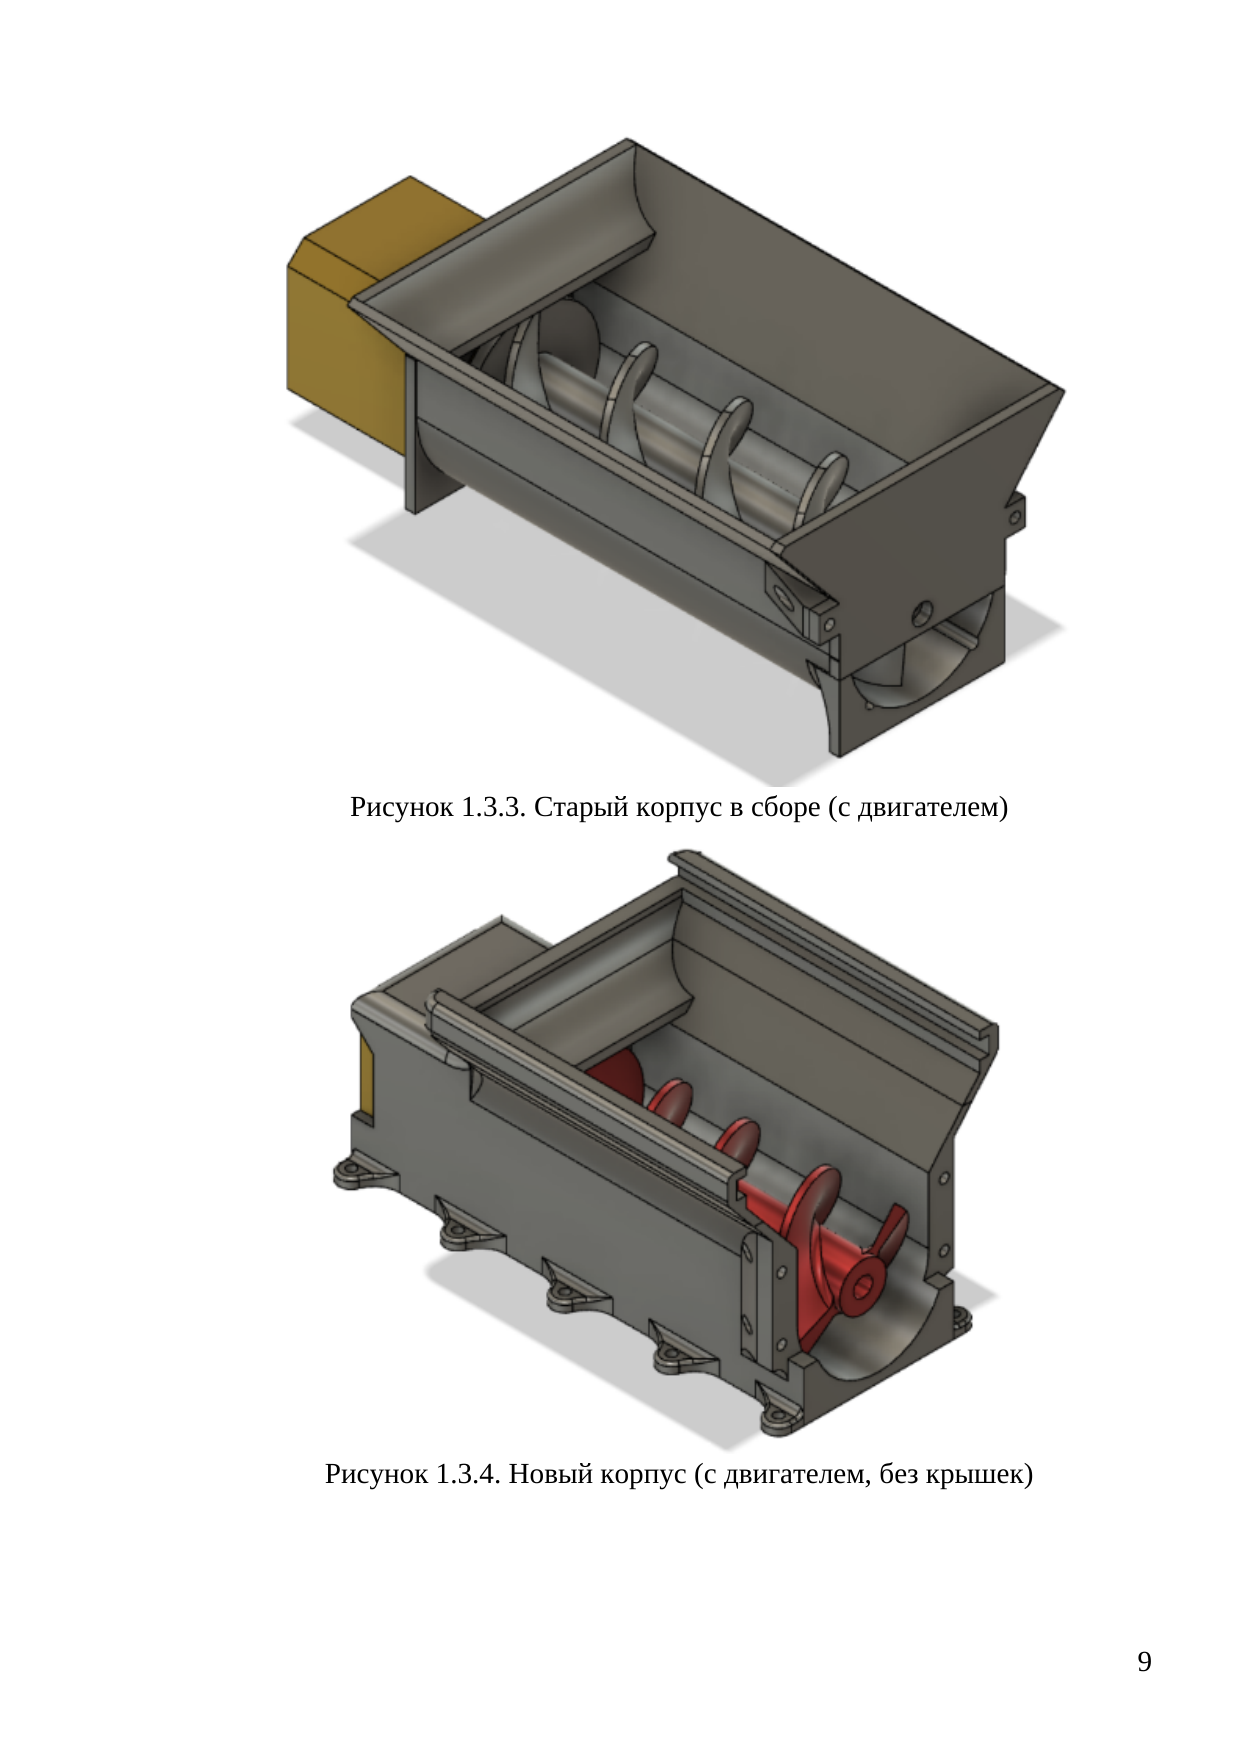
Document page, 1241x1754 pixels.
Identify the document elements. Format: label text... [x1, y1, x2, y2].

text Рисунок 1.3.4. Новый корпус (с двигателем, без крышек) [148, 1456, 1152, 1490]
picture [318, 825, 1040, 1454]
text Рисунок 1.3.3. Старый корпус в сборе (с двигателем) [148, 789, 1152, 823]
picture [271, 118, 1087, 787]
